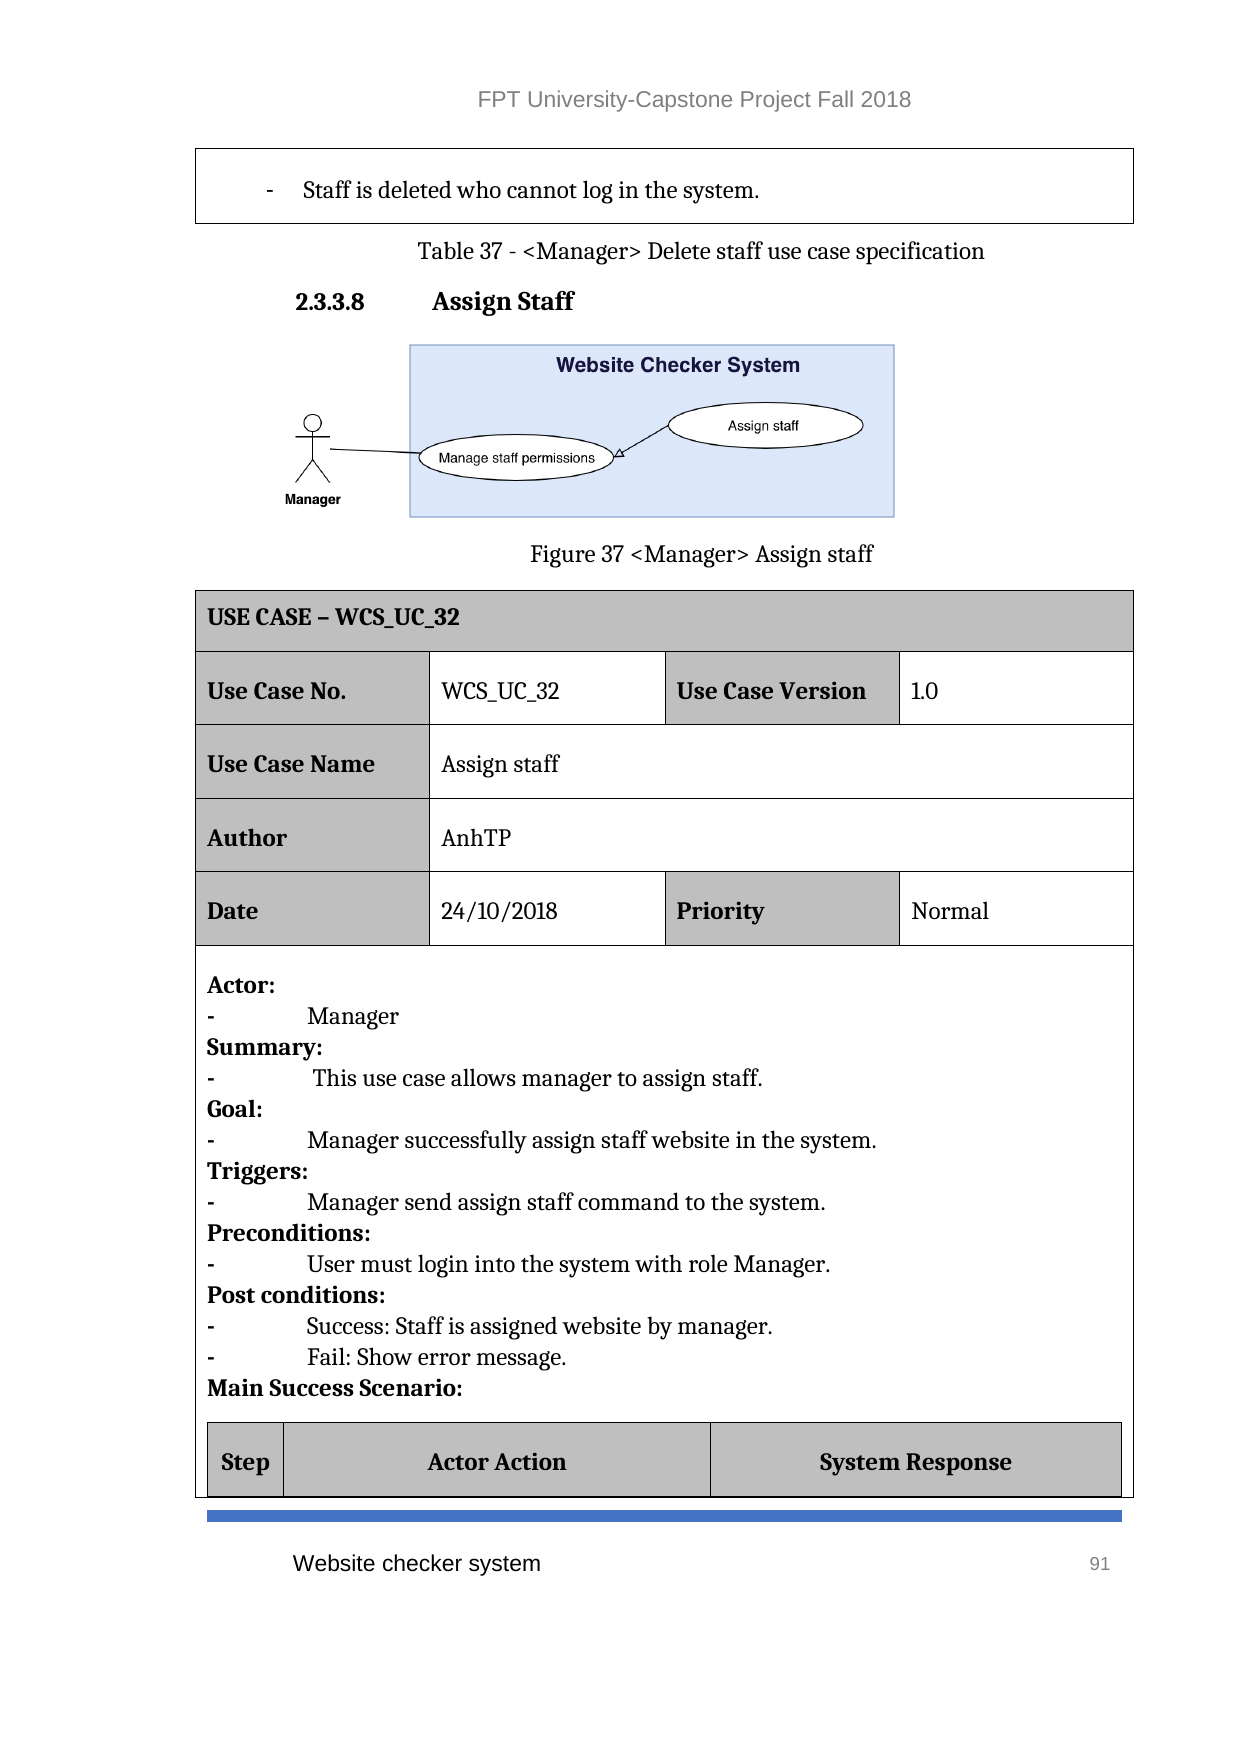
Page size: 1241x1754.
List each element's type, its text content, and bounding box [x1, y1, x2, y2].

picture [275, 336, 899, 522]
table_cell Normal [900, 872, 1133, 945]
table_cell AnhTP [430, 799, 1133, 871]
table_cell Use Case No. [196, 652, 429, 724]
table_cell 1.0 [900, 652, 1133, 724]
table_cell Use Case Name [196, 725, 429, 798]
list Assign Staff [295, 286, 1122, 317]
text Figure 37 <Manager> Assign staff [207, 540, 1122, 569]
text Table 37 - <Manager> Delete staff use case specification [207, 237, 1122, 265]
table_cell WCS_UC_32 [430, 652, 665, 724]
table_header USE CASE – WCS_UC_32 [196, 591, 1133, 651]
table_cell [196, 149, 1133, 223]
table_cell Priority [666, 872, 899, 945]
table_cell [196, 946, 1133, 1497]
table_cell 24/10/2018 [430, 872, 665, 945]
table_cell Assign staff [430, 725, 1133, 798]
table_cell Use Case Version [666, 652, 899, 724]
table_cell Date [196, 872, 429, 945]
table_cell Author [196, 799, 429, 871]
